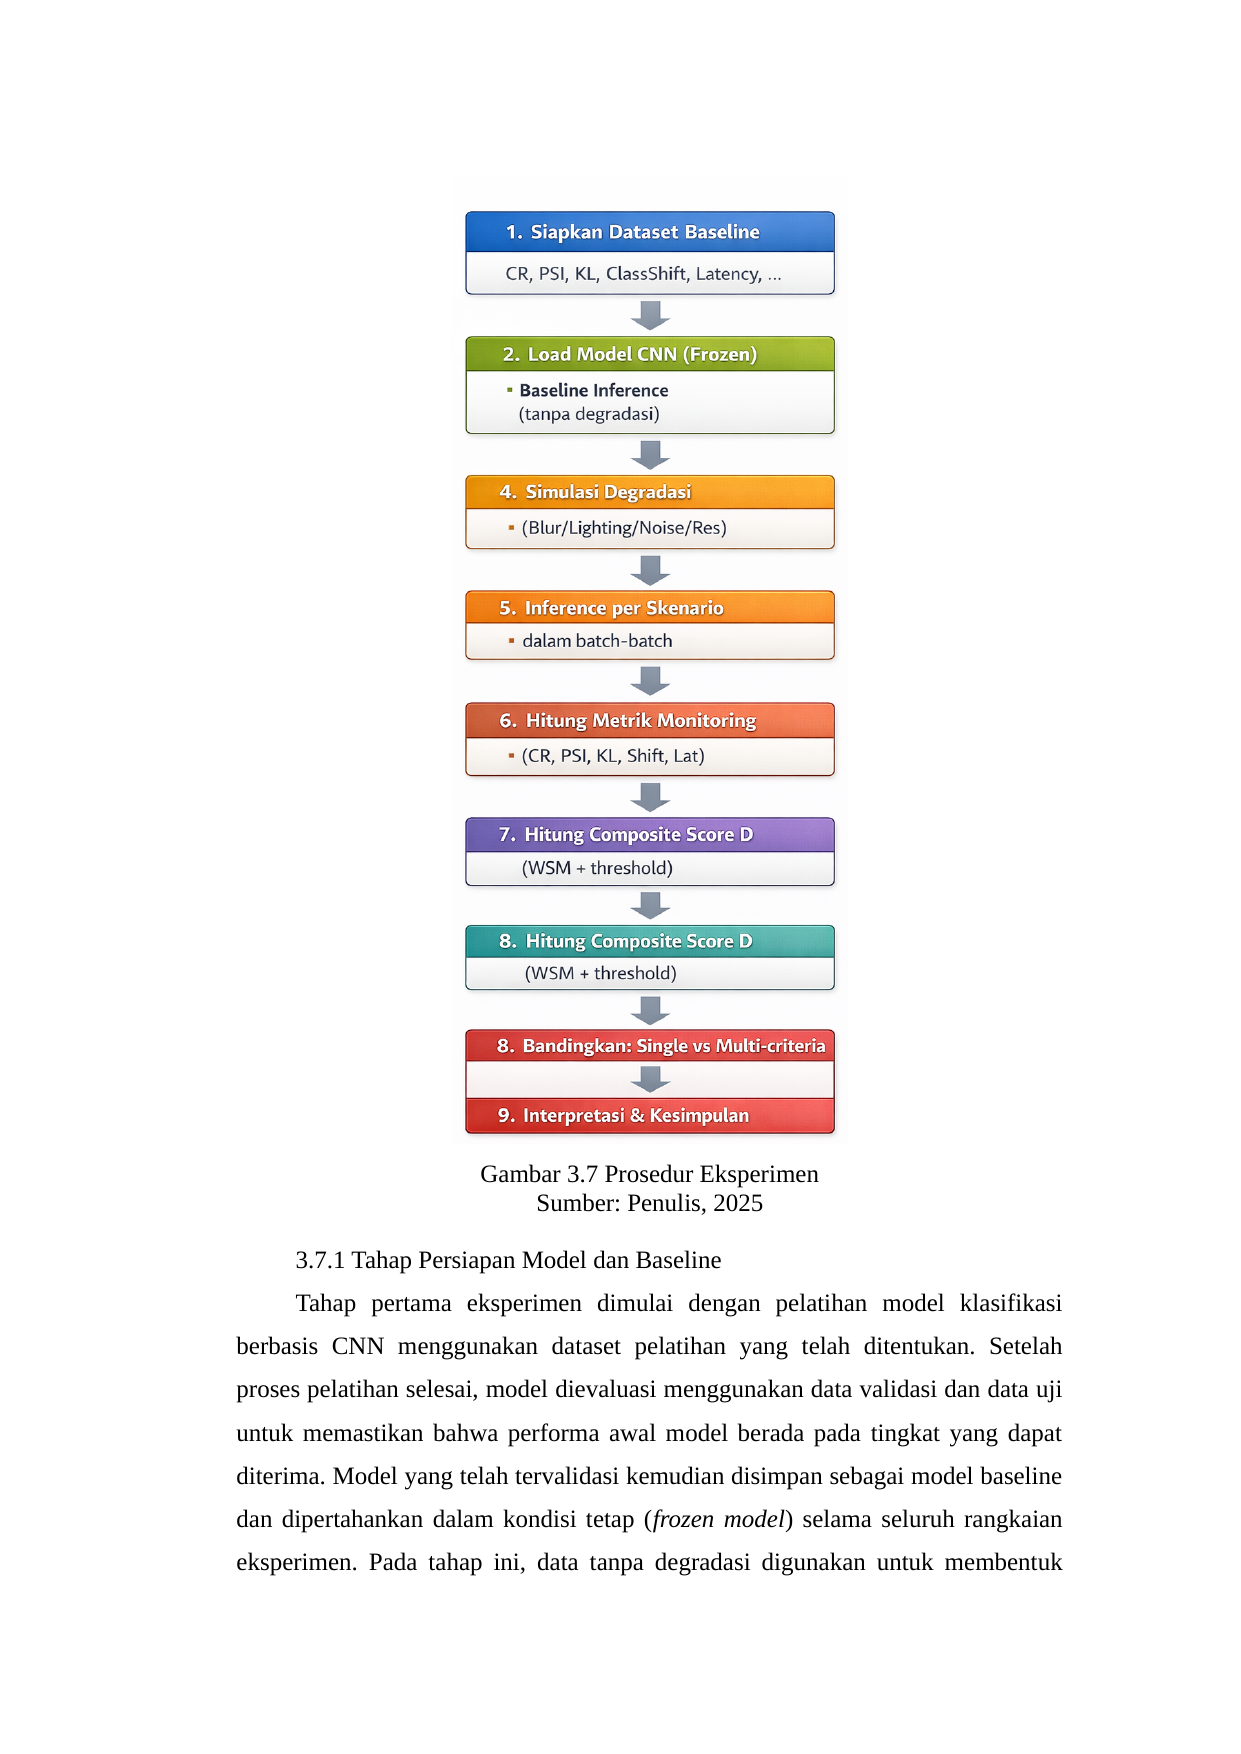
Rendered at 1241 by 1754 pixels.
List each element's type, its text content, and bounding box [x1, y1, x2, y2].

text Gambar 3.7 Prosedur Eksperimen [236, 1159, 1063, 1188]
text Sumber: Penulis, 2025 [236, 1188, 1063, 1216]
picture [451, 177, 848, 1144]
text 3.7.1 Tahap Persiapan Model dan Baseline [236, 1245, 1063, 1274]
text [236, 1288, 1063, 1576]
